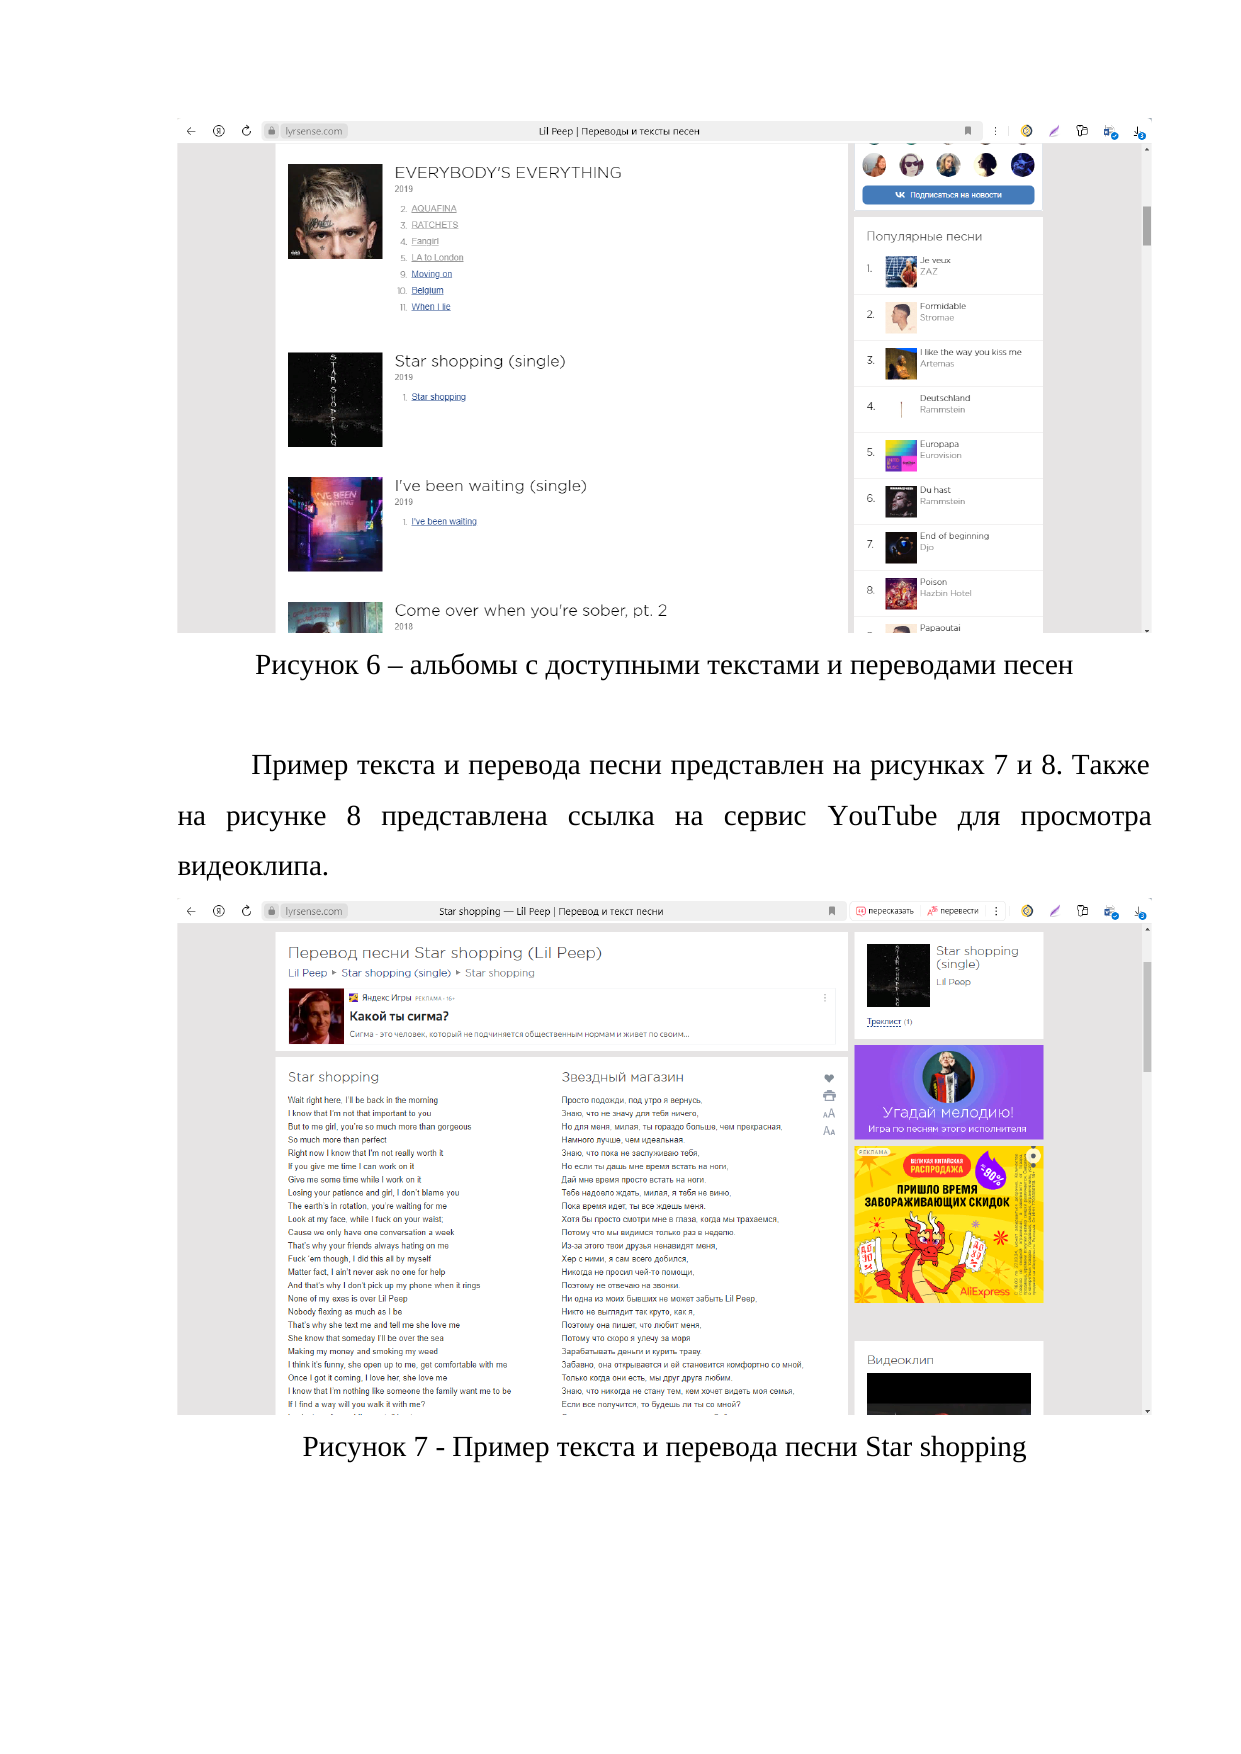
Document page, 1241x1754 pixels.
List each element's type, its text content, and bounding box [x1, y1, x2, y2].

picture [177, 898, 1152, 1415]
text Рисунок 6 – альбомы с доступными текстами и переводами песен [177, 647, 1152, 680]
text Пример текста и перевода песни представлен на рисунках 7 и 8. Также на рисунке 8 представлена ссылка на сервис YouTube для просмотра видеоклипа. [177, 747, 1152, 882]
picture [177, 118, 1152, 633]
text Рисунок 7 - Пример текста и перевода песни Star shopping [177, 1429, 1152, 1463]
